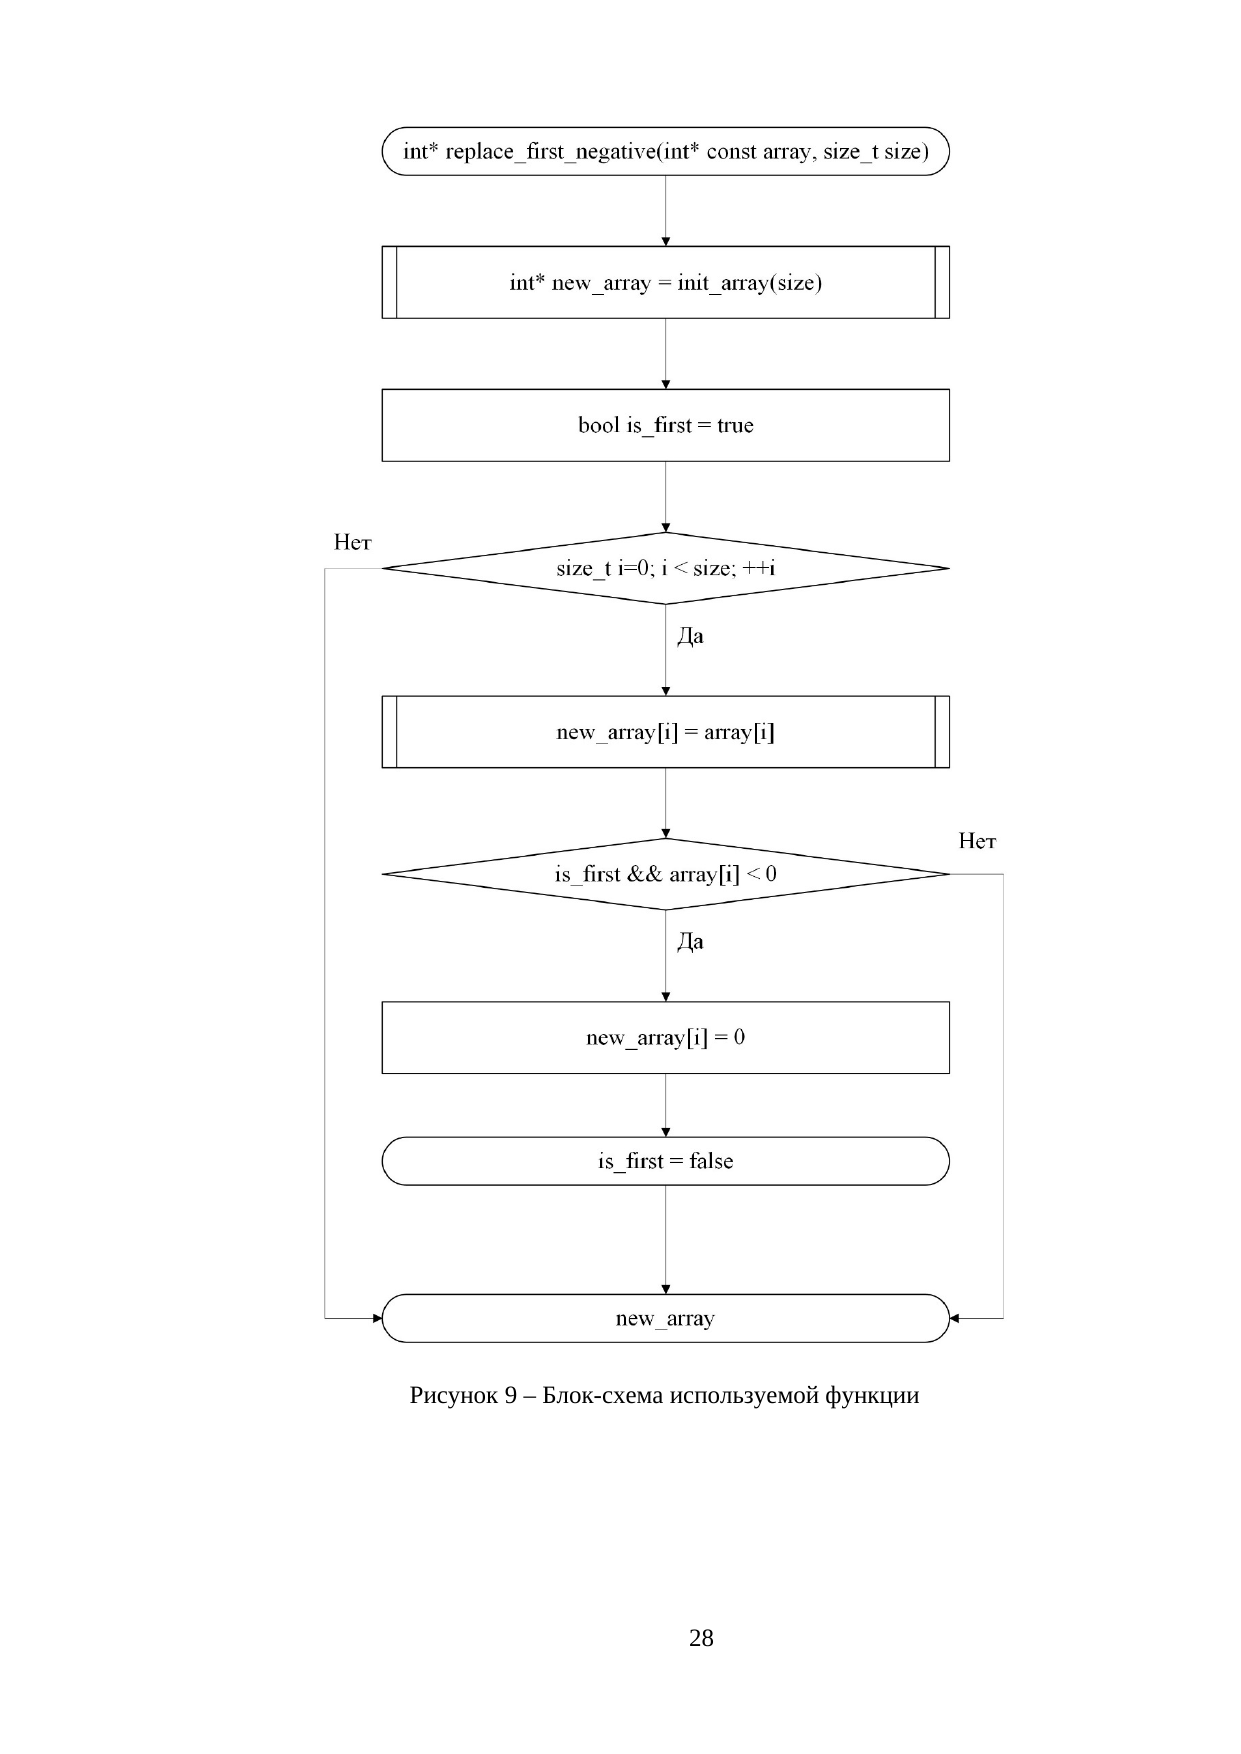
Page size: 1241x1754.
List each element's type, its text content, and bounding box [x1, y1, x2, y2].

text Рисунок 9 – Блок-схема используемой функции [177, 1380, 1152, 1409]
picture [313, 118, 1015, 1351]
